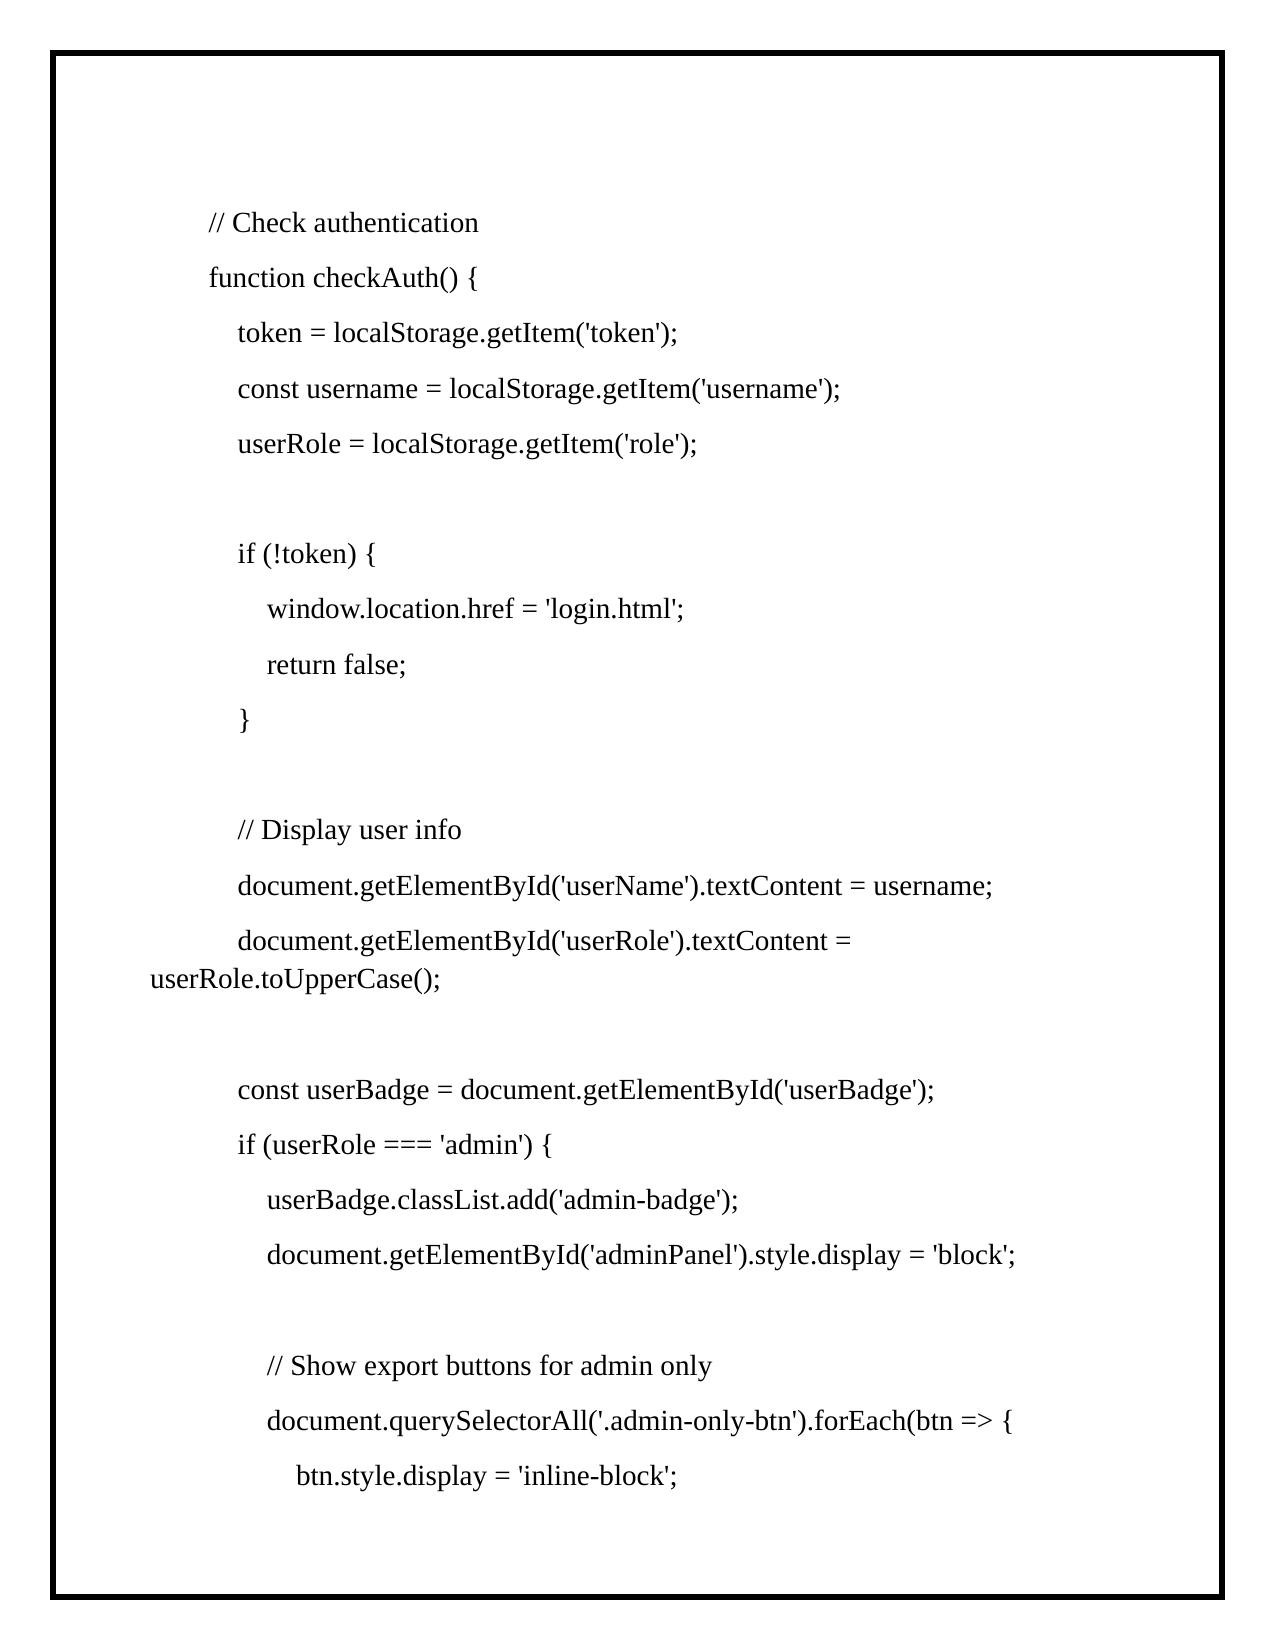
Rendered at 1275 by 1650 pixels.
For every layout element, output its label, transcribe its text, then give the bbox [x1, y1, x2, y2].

text const userBadge = document.getElementById('userBadge'); [150, 1072, 1125, 1105]
text document.querySelectorAll('.admin-only-btn').forEach(btn => { [150, 1403, 1125, 1437]
text // Check authentication [150, 205, 1125, 239]
text token = localStorage.getItem('token'); [150, 316, 1125, 349]
text return false; [150, 647, 1125, 680]
text function checkAuth() { [150, 260, 1125, 294]
text userRole = localStorage.getItem('role'); [150, 426, 1125, 459]
text document.getElementById('adminPanel').style.display = 'block'; [150, 1237, 1125, 1271]
text window.location.href = 'login.html'; [150, 592, 1125, 625]
text // Show export buttons for admin only [150, 1348, 1125, 1381]
text const username = localStorage.getItem('username'); [150, 371, 1125, 404]
text if (!token) { [150, 536, 1125, 570]
text btn.style.display = 'inline-block'; [150, 1458, 1125, 1492]
text document.getElementById('userName').textContent = username; [150, 868, 1125, 901]
text document.getElementById('userRole').textContent = userRole.toUpperCase(); [150, 923, 1125, 995]
text // Display user info [150, 812, 1125, 846]
text userBadge.classList.add('admin-badge'); [150, 1182, 1125, 1216]
text if (userRole === 'admin') { [150, 1127, 1125, 1161]
text } [150, 702, 1125, 736]
